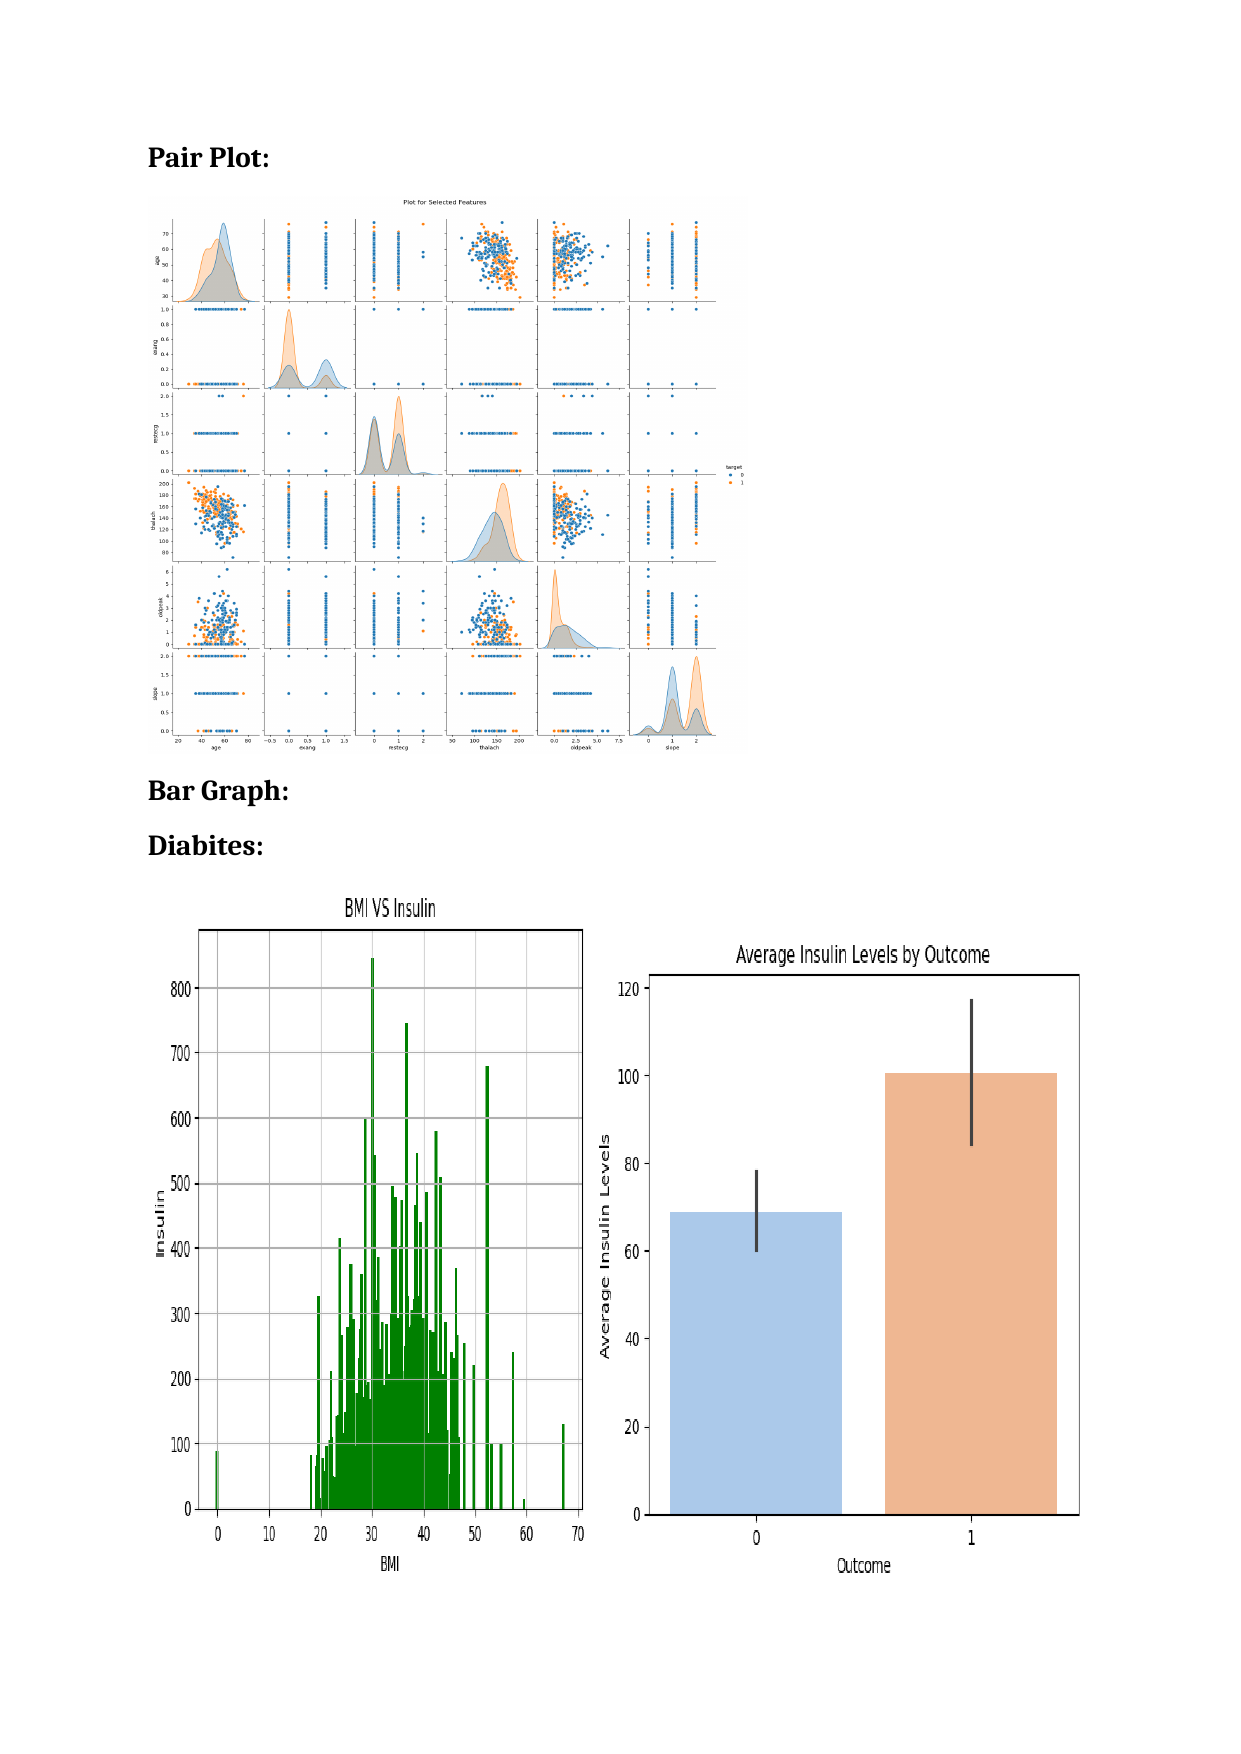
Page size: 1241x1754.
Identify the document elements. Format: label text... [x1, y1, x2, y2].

picture [147, 196, 748, 754]
text Bar Graph: [148, 774, 1093, 808]
picture [147, 883, 1086, 1592]
text Pair Plot: [148, 142, 1093, 175]
text Diabites: [148, 829, 1093, 862]
